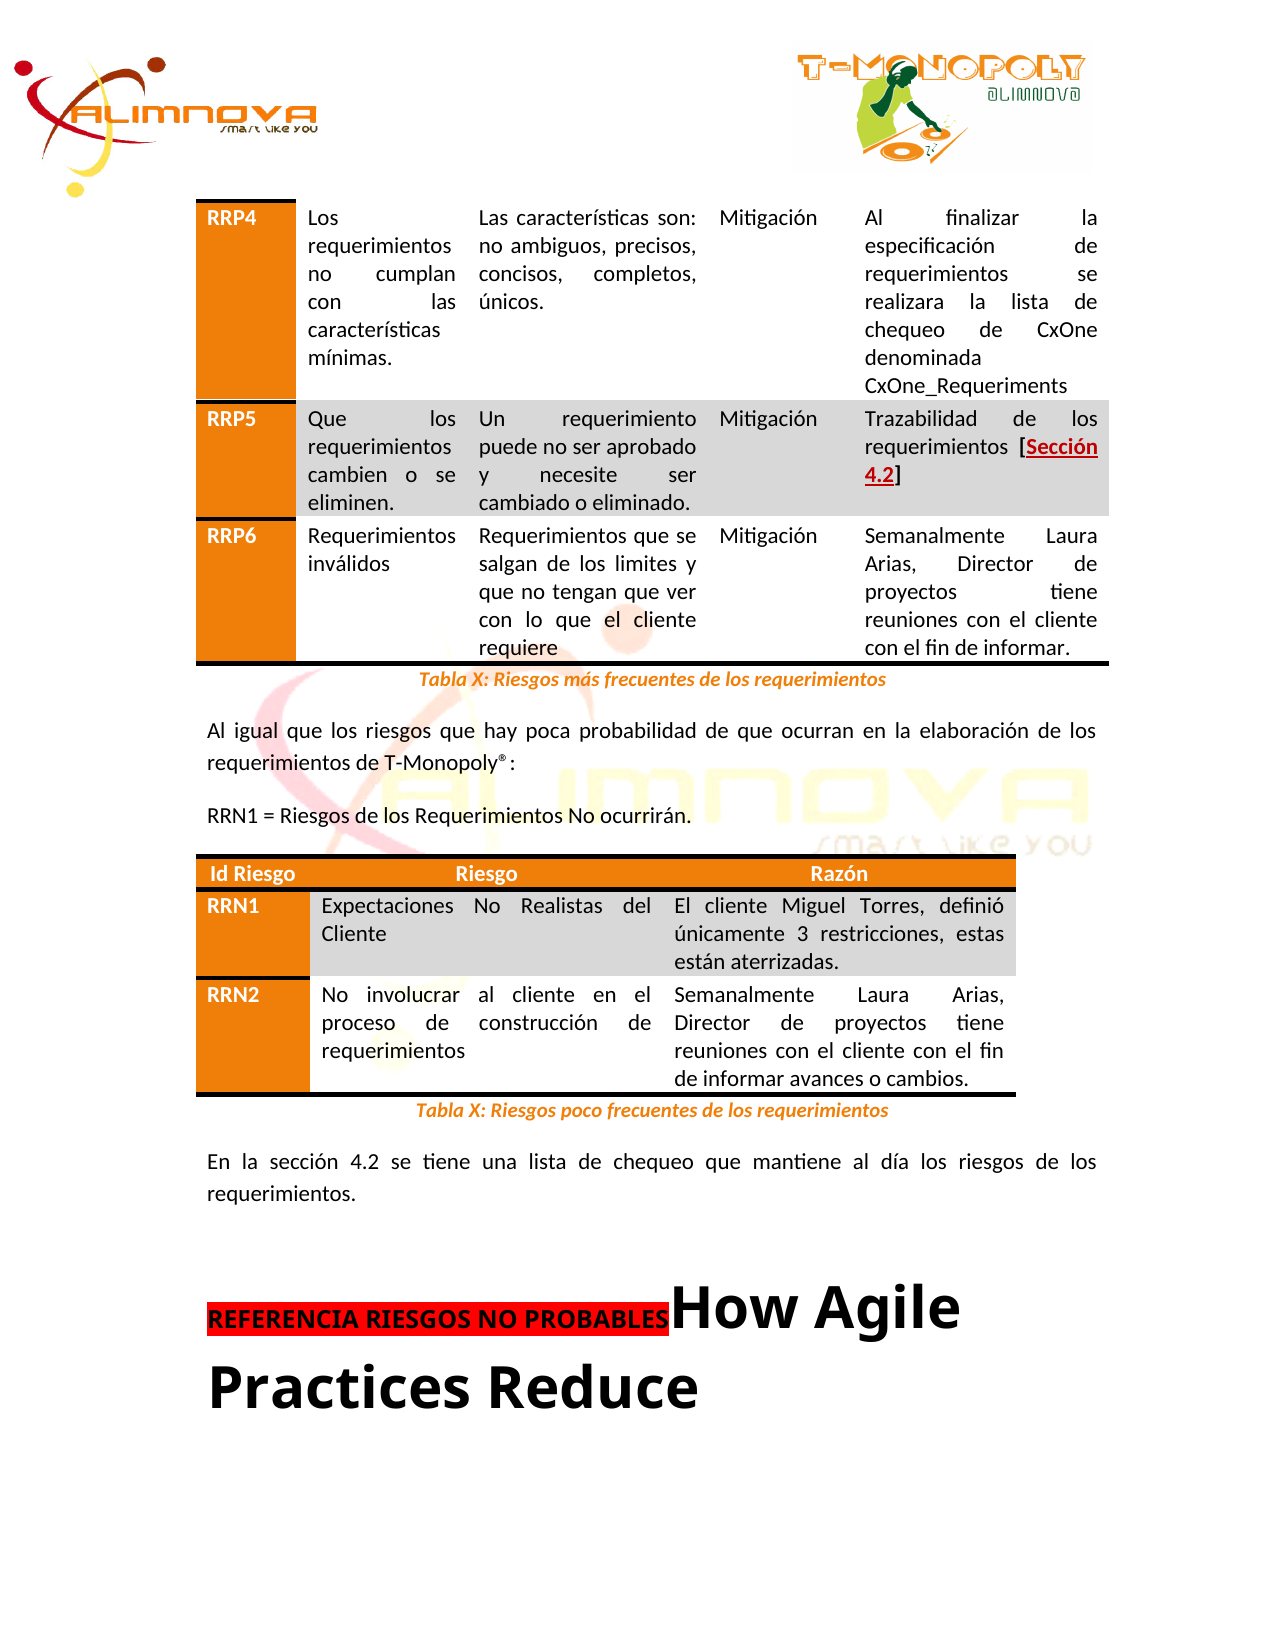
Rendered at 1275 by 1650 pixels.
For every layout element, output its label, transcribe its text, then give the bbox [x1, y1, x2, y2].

table_cell RRN1 [196, 892, 310, 976]
picture [792, 40, 1093, 173]
text REFERENCIA RIESGOS NO PROBABLESHow Agile Practices Reduce [207, 1266, 1098, 1425]
text En la sección 4.2 se tiene una lista de chequeo que mantiene al día los riesgos de los requerimientos. [207, 1147, 1098, 1207]
table_cell Trazabilidad de los requerimientos [Sección 4.2] [853, 400, 1109, 516]
table_cell Requerimientos que se salgan de los limites y que no tengan que ver con lo que el cliente requiere [467, 516, 708, 661]
table_cell Que los requerimientos cambien o se eliminen. [296, 400, 467, 516]
table_cell RRP4 [196, 203, 296, 399]
table_cell Semanalmente Laura Arias, Director de proyectos tiene reuniones con el cliente con el fin de informar. [853, 516, 1109, 661]
table_header Razón [663, 859, 1016, 887]
table_cell Mitigación [708, 516, 853, 661]
text Al igual que los riesgos que hay poca probabilidad de que ocurran en la elaboración de los requerimientos de T-Monopoly®: [207, 716, 1098, 776]
table_cell El cliente Miguel Torres, definió únicamente 3 restricciones, estas están aterrizadas. [663, 892, 1016, 976]
table_cell Expectaciones No Realistas del Cliente [310, 892, 663, 976]
table_cell Mitigación [708, 199, 853, 399]
table_cell Requerimientos inválidos [296, 516, 467, 661]
table_cell RRP5 [196, 404, 296, 516]
table_cell Mitigación [708, 400, 853, 516]
text Tabla X: Riesgos más frecuentes de los requerimientos [207, 666, 1098, 691]
table_cell RRN2 [196, 980, 310, 1092]
table_cell Al finalizar la especificación de requerimientos se realizara la lista de chequeo de CxOne denominada CxOne_Requeriments [853, 199, 1109, 399]
table_header Id Riesgo [196, 859, 310, 887]
text RRN1 = Riesgos de los Requerimientos No ocurrirán. [207, 801, 1098, 829]
picture [10, 55, 319, 199]
table_header Riesgo [310, 859, 663, 887]
table_cell Un requerimiento puede no ser aprobado y necesite ser cambiado o eliminado. [467, 400, 708, 516]
table_cell Los requerimientos no cumplan con las características mínimas. [296, 199, 467, 399]
table_cell Semanalmente Laura Arias, Director de proyectos tiene reuniones con el cliente con el fin de informar avances o cambios. [663, 976, 1016, 1092]
table_cell No involucrar al cliente en el proceso de construcción de requerimientos [310, 976, 663, 1092]
text Tabla X: Riesgos poco frecuentes de los requerimientos [207, 1097, 1098, 1122]
table_cell RRP6 [196, 521, 296, 661]
table_cell Las características son: no ambiguos, precisos, concisos, completos, únicos. [467, 199, 708, 399]
